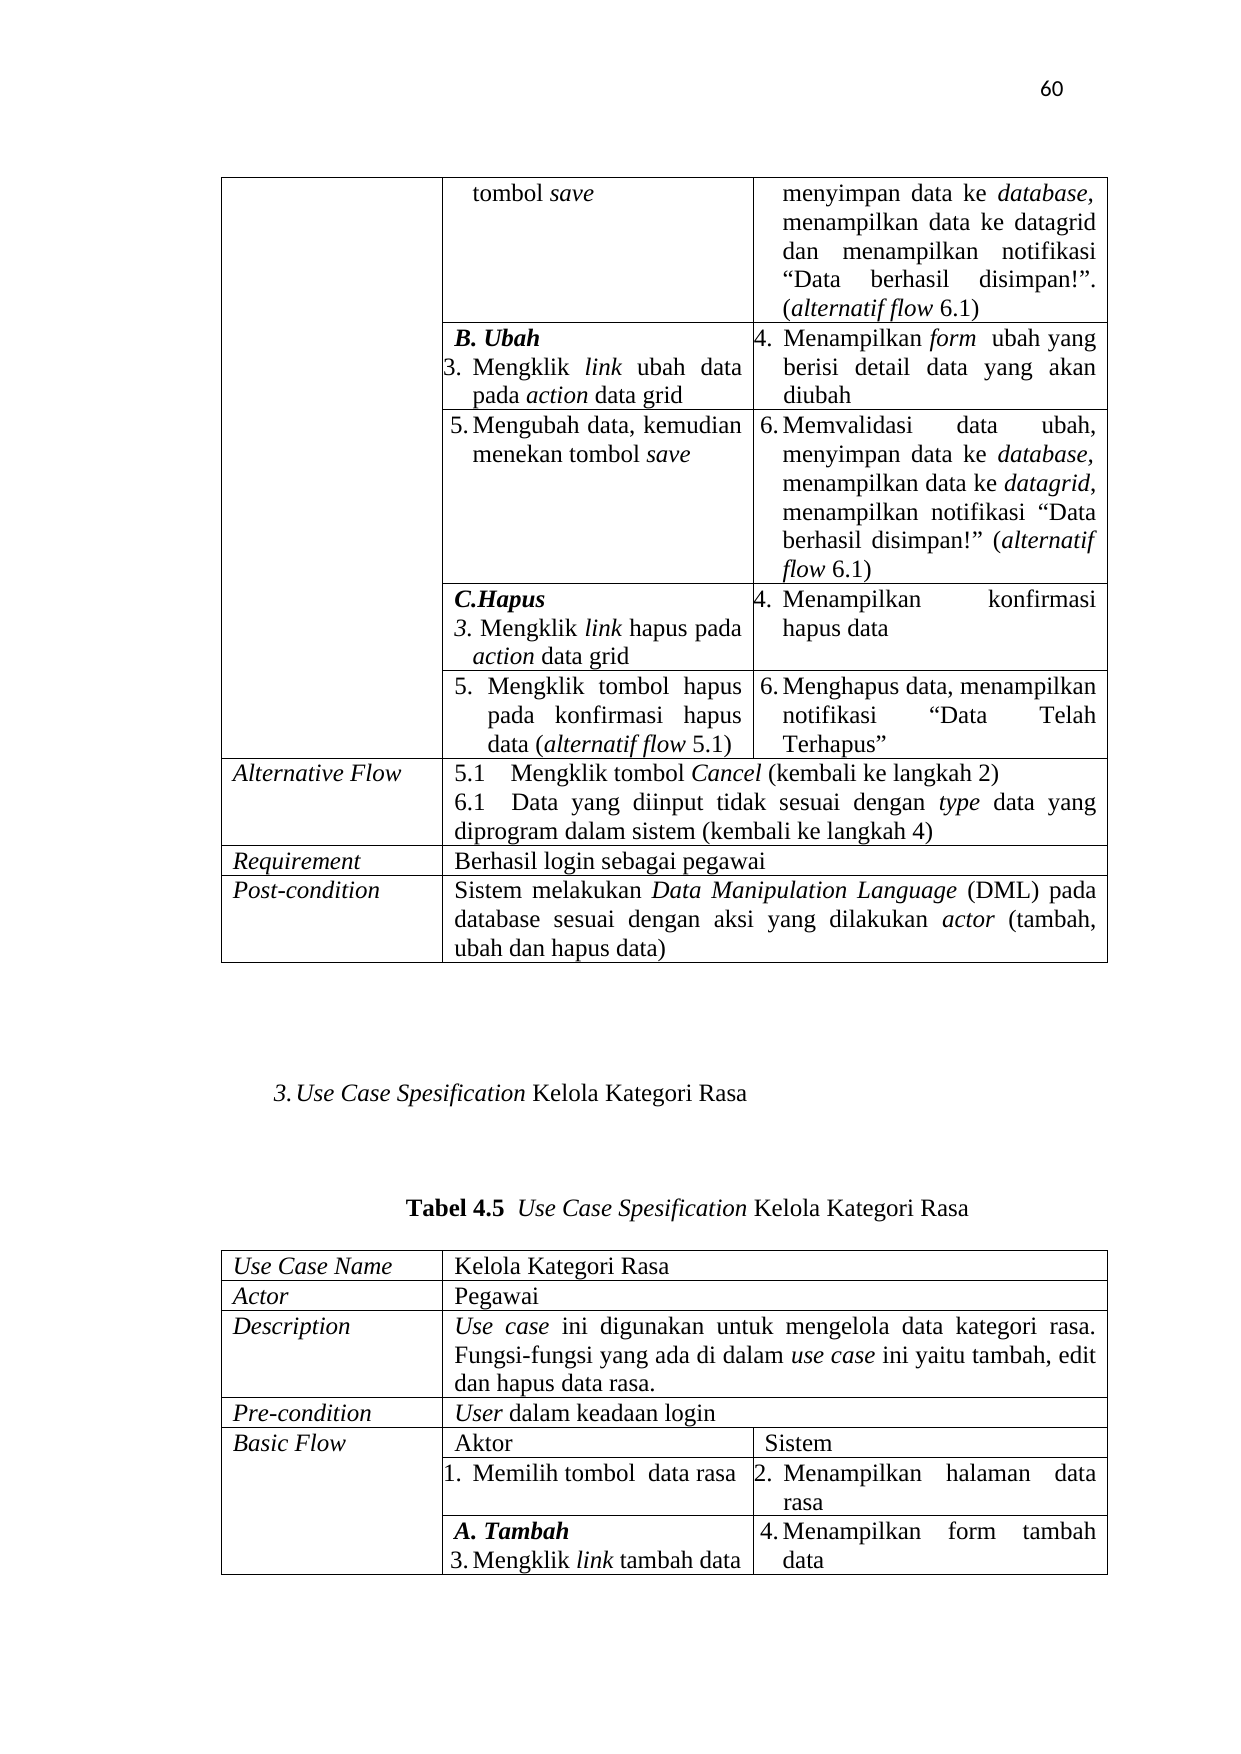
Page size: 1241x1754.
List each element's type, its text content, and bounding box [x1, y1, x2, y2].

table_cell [754, 178, 1107, 322]
list Use Case Spesification Kelola Kategori Rasa [274, 1078, 1063, 1107]
table_cell Sistem melakukan Data Manipulation Language (DML) pada database sesuai dengan aksi yang dilakukan actor (tambah, ubah dan hapus data) [443, 876, 1107, 962]
table_cell Aktor [443, 1428, 753, 1457]
table_cell A. Tambah Mengklik link tambah data [443, 1516, 753, 1574]
table_header Use Case Name [222, 1251, 442, 1280]
table_cell 5.1 Mengklik tombol Cancel (kembali ke langkah 2) 6.1 Data yang diinput tidak sesuai dengan type data yang diprogram dalam sistem (kembali ke langkah 4) [443, 759, 1107, 845]
table_cell Basic Flow [222, 1428, 442, 1574]
table_cell Pre-condition [222, 1398, 442, 1427]
table_header Kelola Kategori Rasa [443, 1251, 1107, 1280]
list Tabel 4.5 Use Case Spesification Kelola Kategori Rasa [311, 1193, 1063, 1222]
table_cell Menghapus data, menampilkan notifikasi “Data Telah Terhapus” [754, 671, 1107, 757]
table_cell Use case ini digunakan untuk mengelola data kategori rasa. Fungsi-fungsi yang ada di dalam use case ini yaitu tambah, edit dan hapus data rasa. [443, 1311, 1107, 1397]
table_cell Mengubah data, kemudian menekan tombol save [443, 410, 753, 583]
table_cell Berhasil login sebagai pegawai [443, 846, 1107, 874]
table_cell User dalam keadaan login [443, 1398, 1107, 1427]
table_cell Memilih tombol data rasa [443, 1458, 753, 1515]
table_cell Pegawai [443, 1281, 1107, 1310]
table_cell Menampilkan konfirmasi hapus data [754, 584, 1107, 670]
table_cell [443, 178, 753, 322]
table_cell Menampilkan form ubah yang berisi detail data yang akan diubah [754, 323, 1107, 409]
table_cell Menampilkan halaman data rasa [754, 1458, 1107, 1515]
table_cell Requirement [222, 846, 442, 874]
table_cell Post-condition [222, 876, 442, 962]
table_cell B. Ubah Mengklik link ubah data pada action data grid [443, 323, 753, 409]
table_cell Menampilkan form tambah data [754, 1516, 1107, 1574]
table_cell Memvalidasi data ubah, menyimpan data ke database, menampilkan data ke datagrid, menampilkan notifikasi “Data berhasil disimpan!” (alternatif flow 6.1) [754, 410, 1107, 583]
table_cell Description [222, 1311, 442, 1397]
table_cell C.Hapus 3. Mengklik link hapus pada action data grid [443, 584, 753, 670]
table_cell Actor [222, 1281, 442, 1310]
table_cell Mengklik tombol hapus pada konfirmasi hapus data (alternatif flow 5.1) [443, 671, 753, 757]
table_cell Alternative Flow [222, 759, 442, 845]
table_cell Sistem [754, 1428, 1107, 1457]
